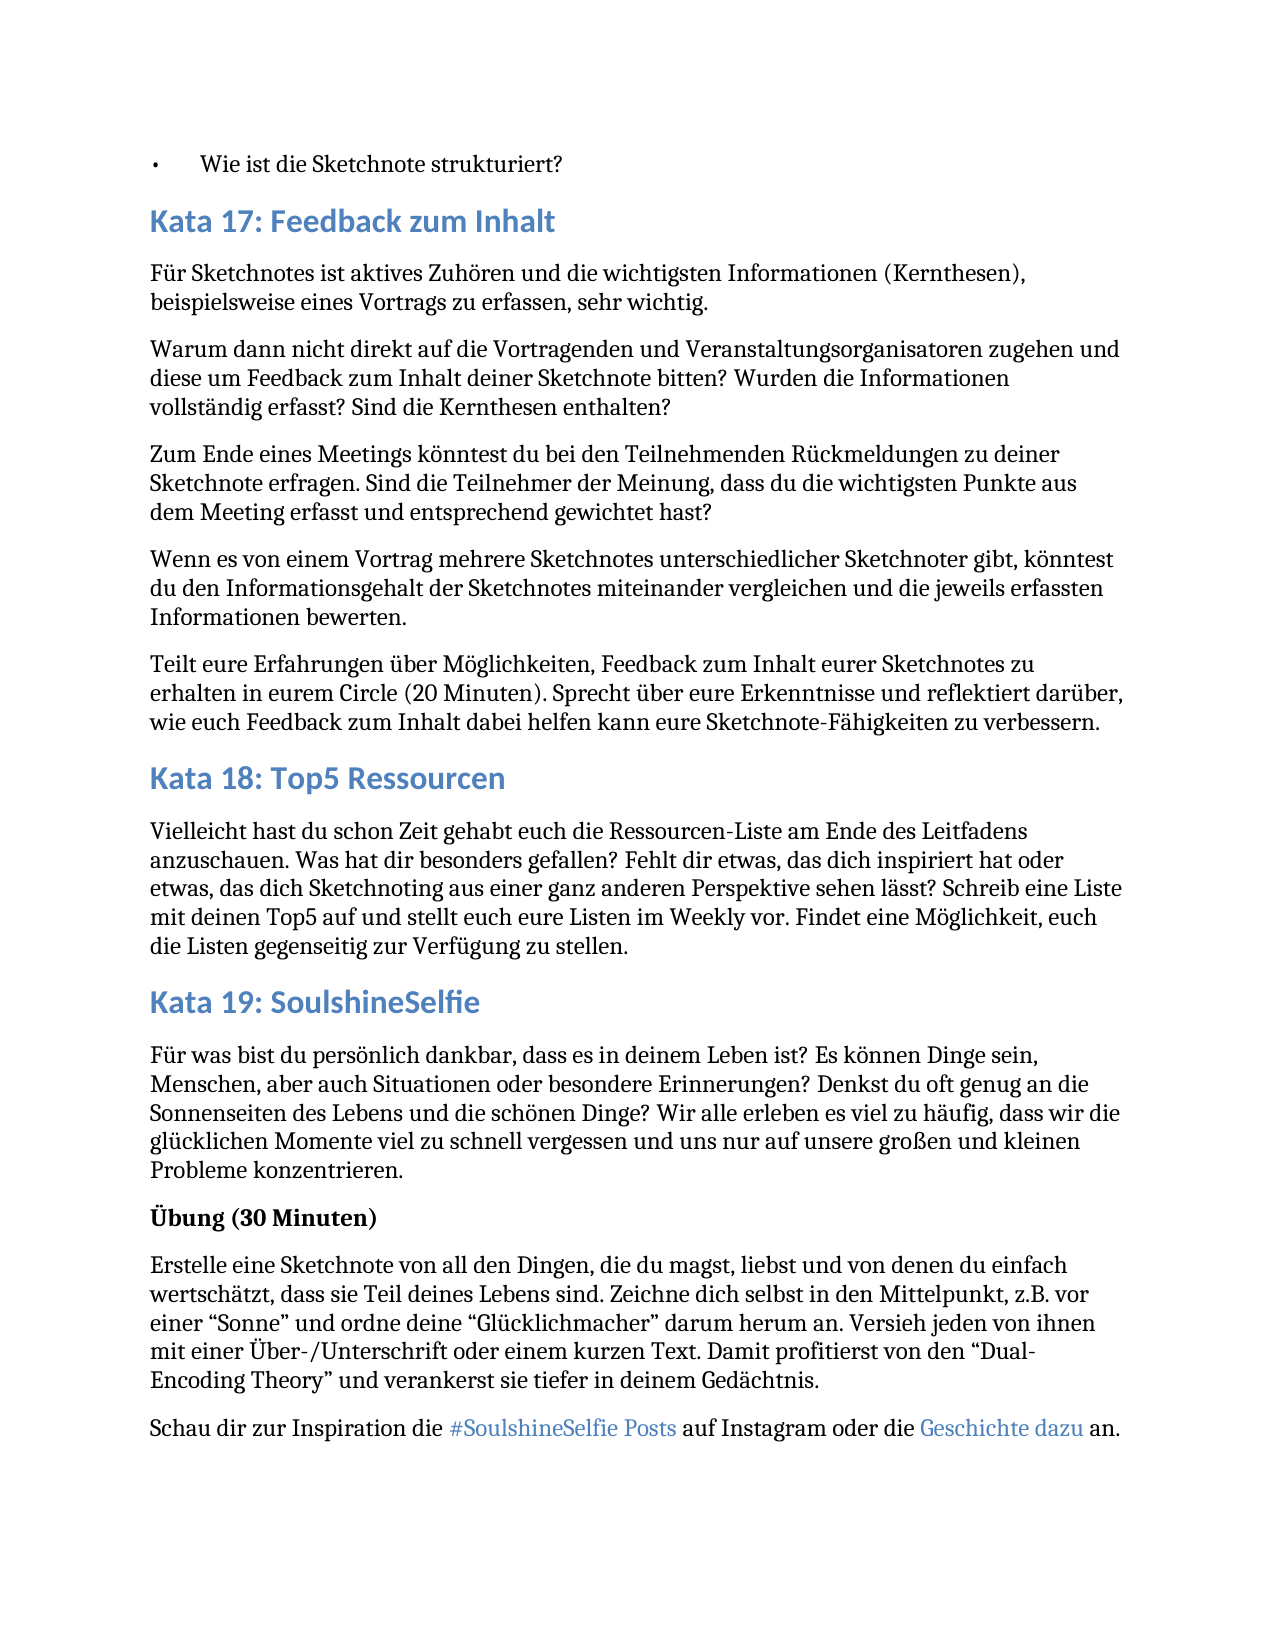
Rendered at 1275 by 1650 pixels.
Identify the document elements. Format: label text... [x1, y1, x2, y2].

text Warum dann nicht direkt auf die Vortragenden und Veranstaltungsorganisatoren zugehen und diese um Feedback zum Inhalt deiner Sketchnote bitten? Wurden die Informationen vollständig erfasst? Sind die Kernthesen enthalten? [150, 335, 1125, 422]
subtitle Kata 19: SoulshineSelfie [150, 981, 1125, 1022]
text Übung (30 Minuten) [150, 1203, 1125, 1232]
list Wie ist die Sketchnote strukturiert? [150, 150, 1125, 179]
text Für was bist du persönlich dankbar, dass es in deinem Leben ist? Es können Dinge sein, Menschen, aber auch Situationen oder besondere Erinnerungen? Denkst du oft genug an die Sonnenseiten des Lebens und die schönen Dinge? Wir alle erleben es viel zu häufig, dass wir die glücklichen Momente viel zu schnell vergessen und uns nur auf unsere großen und kleinen Probleme konzentrieren. [150, 1041, 1125, 1185]
text Für Sketchnotes ist aktives Zuhören und die wichtigsten Informationen (Kernthesen), beispielsweise eines Vortrags zu erfassen, sehr wichtig. [150, 259, 1125, 317]
text Erstelle eine Sketchnote von all den Dingen, die du magst, liebst und von denen du einfach wertschätzt, dass sie Teil deines Lebens sind. Zeichne dich selbst in den Mittelpunkt, z.B. vor einer “Sonne” und ordne deine “Glücklichmacher” darum herum an. Versieh jeden von ihnen mit einer Über-/Unterschrift oder einem kurzen Text. Damit profitierst von den “Dual-Encoding Theory” und verankerst sie tiefer in deinem Gedächtnis. [150, 1251, 1125, 1395]
text Zum Ende eines Meetings könntest du bei den Teilnehmenden Rückmeldungen zu deiner Sketchnote erfragen. Sind die Teilnehmer der Meinung, dass du die wichtigsten Punkte aus dem Meeting erfasst und entsprechend gewichtet hast? [150, 440, 1125, 527]
subtitle Kata 17: Feedback zum Inhalt [150, 199, 1125, 240]
text Teilt eure Erfahrungen über Möglichkeiten, Feedback zum Inhalt eurer Sketchnotes zu erhalten in eurem Circle (20 Minuten). Sprecht über eure Erkenntnisse und reflektiert darüber, wie euch Feedback zum Inhalt dabei helfen kann eure Sketchnote-Fähigkeiten zu verbessern. [150, 650, 1125, 737]
text Schau dir zur Inspiration die #SoulshineSelfie Posts auf Instagram oder die Geschichte dazu an. [150, 1413, 1125, 1442]
subtitle Kata 18: Top5 Ressourcen [150, 757, 1125, 798]
text Vielleicht hast du schon Zeit gehabt euch die Ressourcen-Liste am Ende des Leitfadens anzuschauen. Was hat dir besonders gefallen? Fehlt dir etwas, das dich inspiriert hat oder etwas, das dich Sketchnoting aus einer ganz anderen Perspektive sehen lässt? Schreib eine Liste mit deinen Top5 auf und stellt euch eure Listen im Weekly vor. Findet eine Möglichkeit, euch die Listen gegenseitig zur Verfügung zu stellen. [150, 817, 1125, 961]
text Wenn es von einem Vortrag mehrere Sketchnotes unterschiedlicher Sketchnoter gibt, könntest du den Informationsgehalt der Sketchnotes miteinander vergleichen und die jeweils erfassten Informationen bewerten. [150, 545, 1125, 632]
